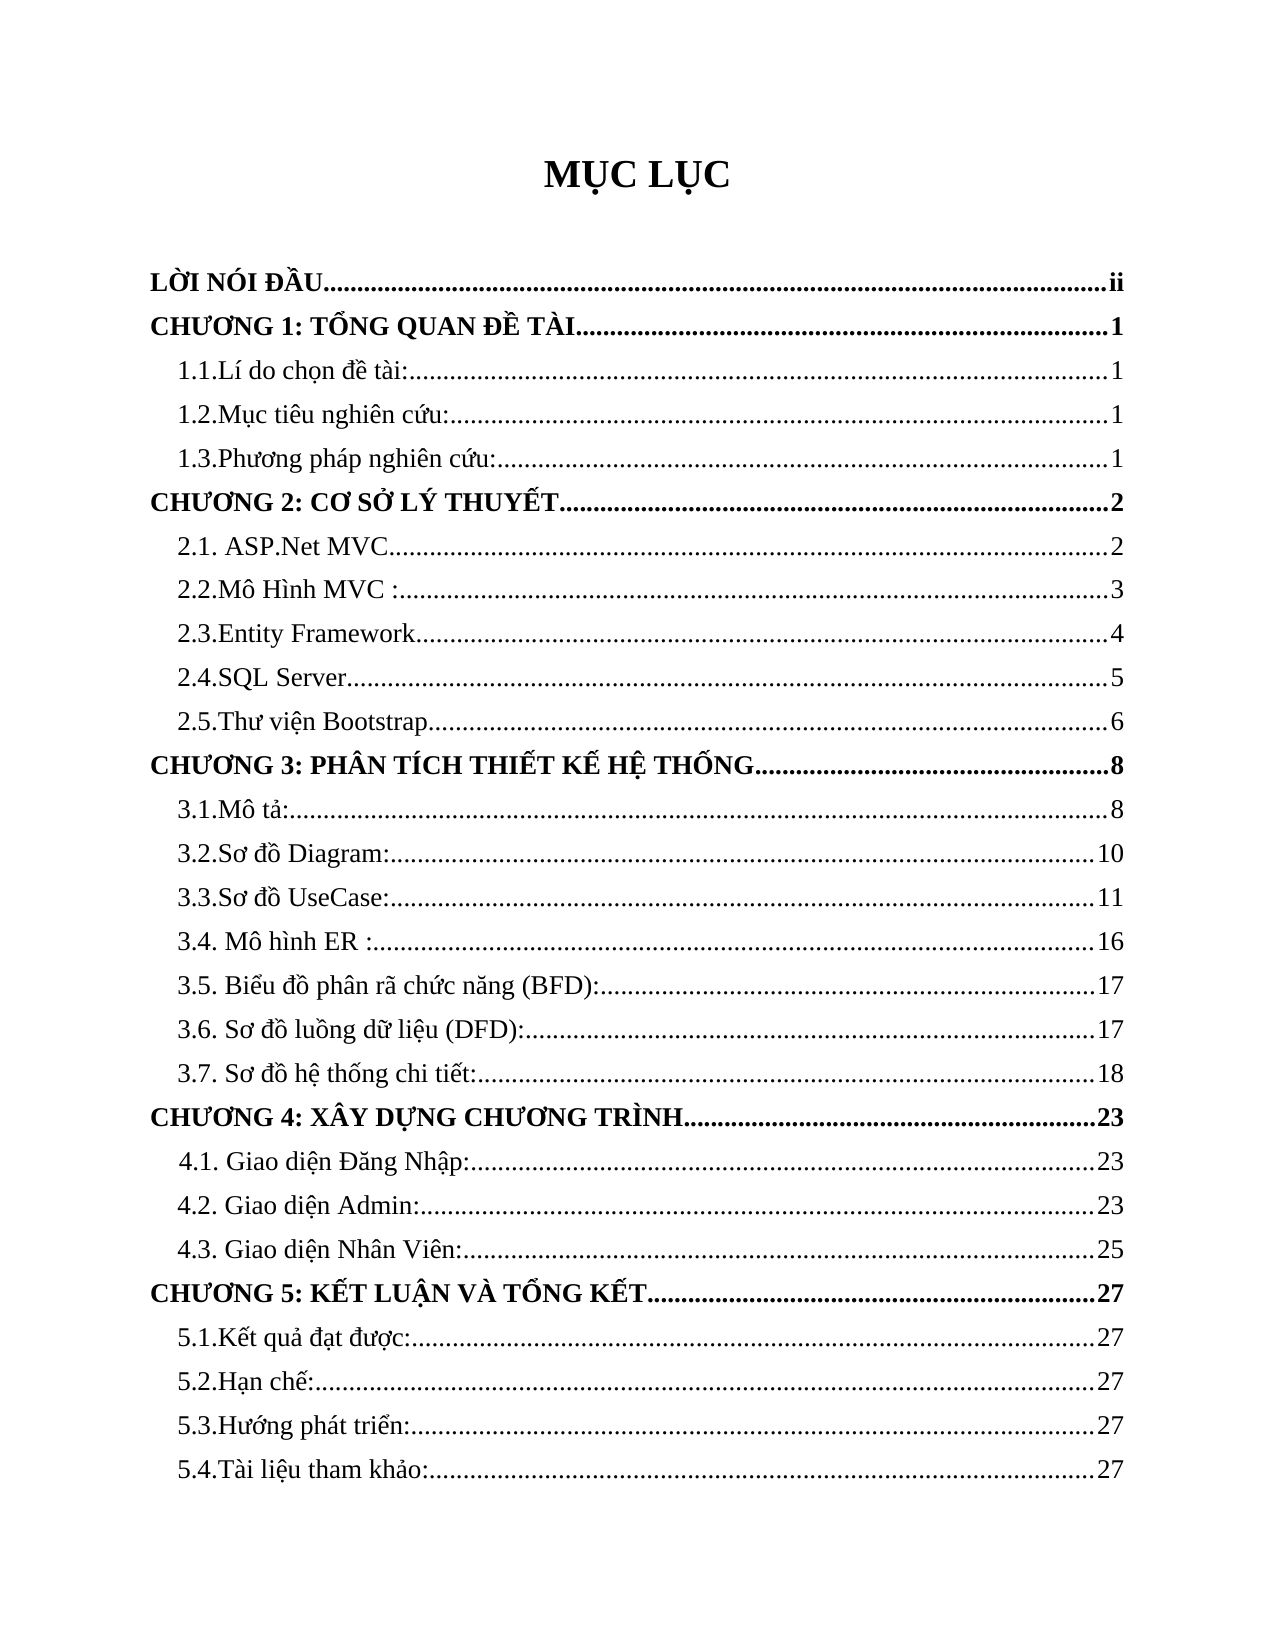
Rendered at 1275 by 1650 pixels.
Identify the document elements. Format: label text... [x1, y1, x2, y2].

text 3.4. Mô hình ER : 16 [177, 925, 1125, 956]
text LỜI NÓI ĐẦU ii [150, 266, 1125, 297]
text CHƯƠNG 3: PHÂN TÍCH THIẾT KẾ HỆ THỐNG 8 [150, 749, 1125, 781]
text 5.2.Hạn chế: 27 [177, 1365, 1125, 1396]
text CHƯƠNG 5: KẾT LUẬN VÀ TỔNG KẾT 27 [150, 1277, 1125, 1308]
text 3.5. Biểu đồ phân rã chức năng (BFD): 17 [177, 969, 1125, 1000]
text 5.3.Hướng phát triển: 27 [177, 1409, 1125, 1440]
text 4.2. Giao diện Admin: 23 [177, 1189, 1125, 1220]
text 1.1.Lí do chọn đề tài: 1 [177, 354, 1125, 385]
text 3.7. Sơ đồ hệ thống chi tiết: 18 [177, 1057, 1125, 1088]
text 5.4.Tài liệu tham khảo: 27 [177, 1453, 1125, 1484]
text 2.5.Thư viện Bootstrap 6 [177, 706, 1125, 737]
text 4.3. Giao diện Nhân Viên: 25 [177, 1233, 1125, 1264]
text 3.2.Sơ đồ Diagram: 10 [177, 837, 1125, 868]
text 2.4.SQL Server 5 [177, 662, 1125, 693]
text 1.3.Phương pháp nghiên cứu: 1 [177, 442, 1125, 473]
text 2.1. ASP.Net MVC 2 [177, 530, 1125, 561]
text 1.2.Mục tiêu nghiên cứu: 1 [177, 398, 1125, 429]
text 2.2.Mô Hình MVC : 3 [177, 574, 1125, 605]
text 4.1. Giao diện Đăng Nhập: 23 [178, 1145, 1125, 1176]
text 3.6. Sơ đồ luồng dữ liệu (DFD): 17 [177, 1013, 1125, 1044]
text 3.1.Mô tả: 8 [177, 793, 1125, 824]
text 3.3.Sơ đồ UseCase: 11 [177, 881, 1125, 912]
text 5.1.Kết quả đạt được: 27 [177, 1321, 1125, 1352]
text CHƯƠNG 1: TỔNG QUAN ĐỀ TÀI 1 [150, 310, 1125, 341]
text CHƯƠNG 2: CƠ SỞ LÝ THUYẾT 2 [150, 486, 1125, 517]
text CHƯƠNG 4: XÂY DỰNG CHƯƠNG TRÌNH 23 [150, 1101, 1125, 1132]
text 2.3.Entity Framework 4 [177, 618, 1125, 649]
text MỤC LỤC [150, 150, 1125, 196]
